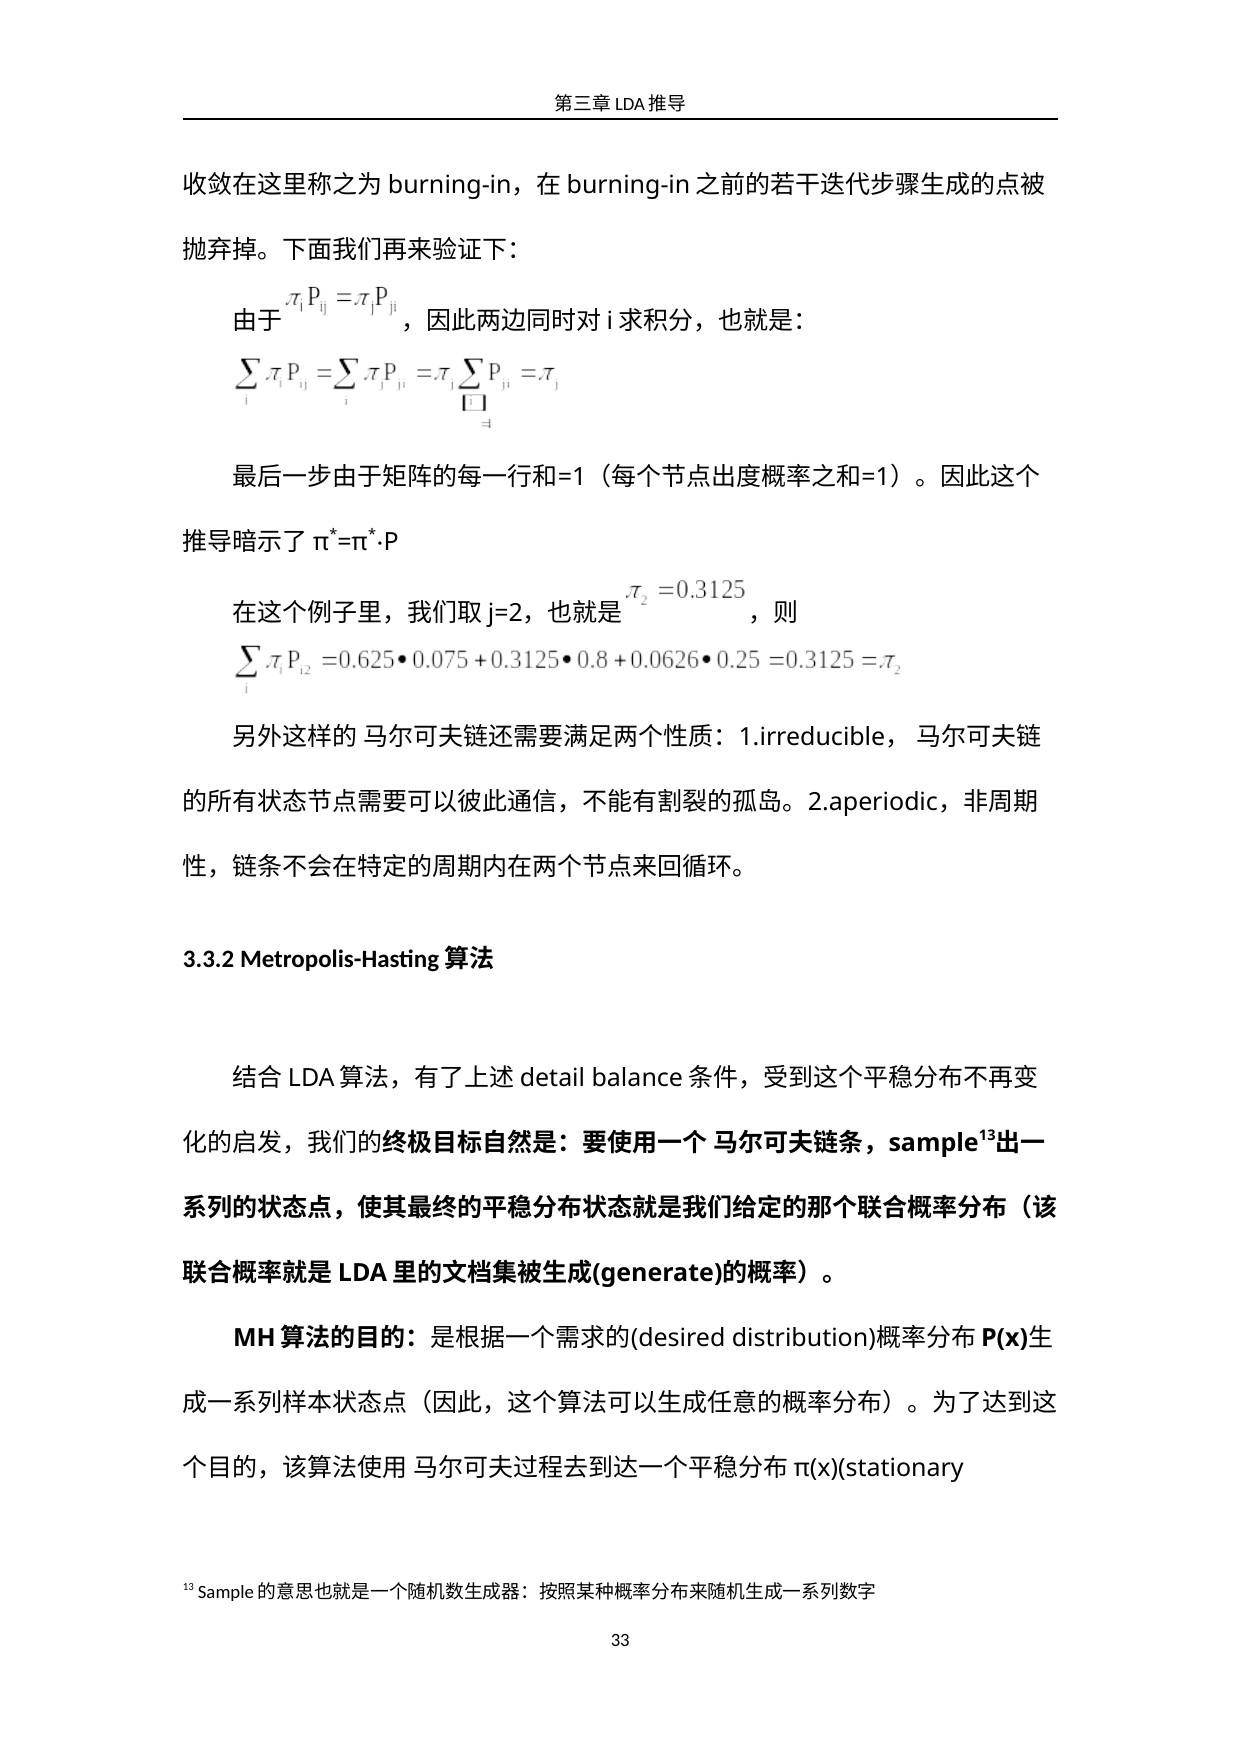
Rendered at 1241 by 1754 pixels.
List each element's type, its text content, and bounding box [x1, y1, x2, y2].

text 结合LDA算法，有了上述detail balance条件，受到这个平稳分布不再变化的启发，我们的终极目标自然是：要使用一个 马尔可夫链条，sample出一系列的状态点，使其最终的平稳分布状态就是我们给定的那个联合概率分布（该联合概率就是LDA里的文档集被生成(generate)的概率）。 [183, 1043, 1058, 1303]
text 最后一步由于矩阵的每一行和=1（每个节点出度概率之和=1）。因此这个推导暗示了π*=π*⋅P [183, 442, 1058, 572]
text 由于，因此两边同时对i求积分，也就是： [233, 280, 1058, 442]
text 另外这样的 马尔可夫链还需要满足两个性质：1.irreducible， 马尔可夫链的所有状态节点需要可以彼此通信，不能有割裂的孤岛。2.aperiodic，非周期性，链条不会在特定的周期内在两个节点来回循环。 [183, 702, 1058, 897]
subtitle Metropolis-Hasting算法 [183, 924, 1058, 989]
text 在这个例子里，我们取j=2，也就是，则 [183, 572, 1058, 637]
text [183, 1303, 1058, 1498]
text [183, 150, 1058, 280]
